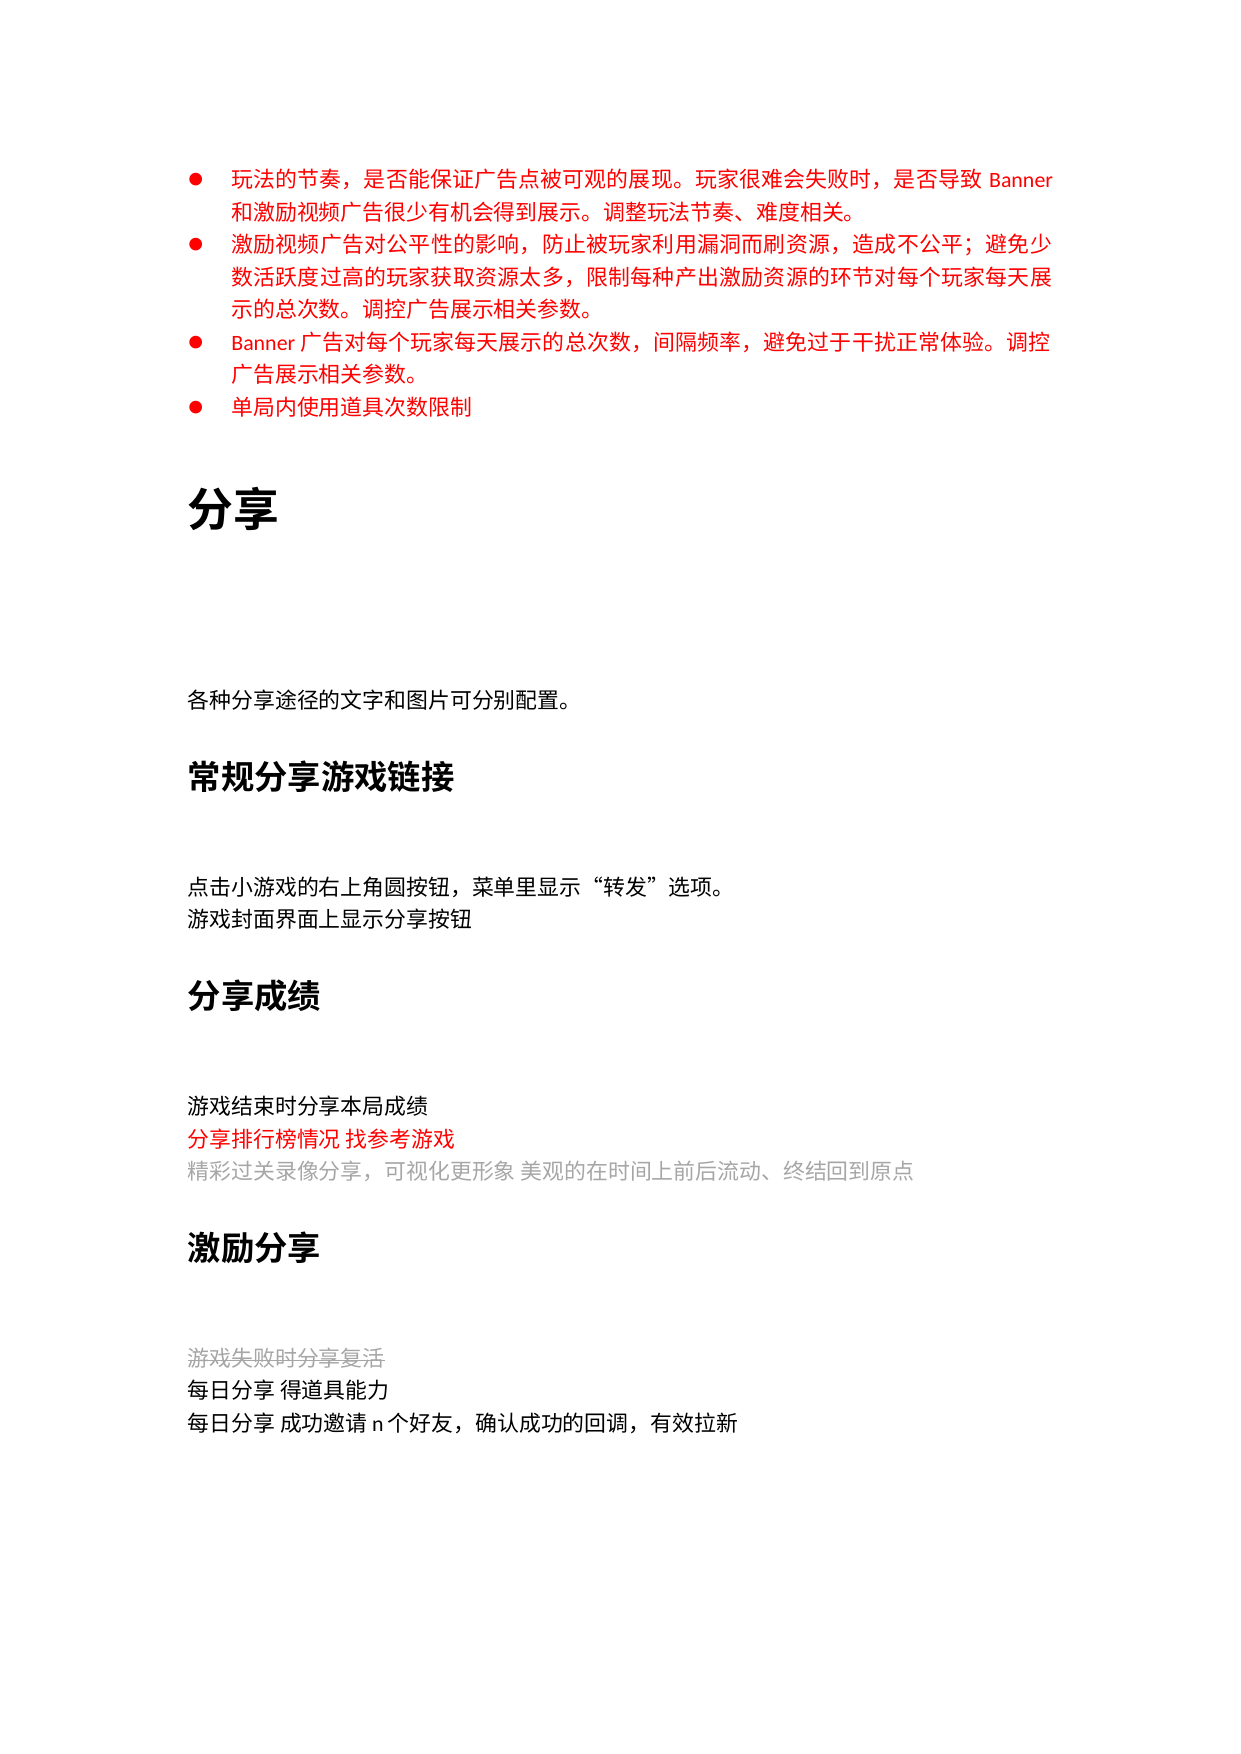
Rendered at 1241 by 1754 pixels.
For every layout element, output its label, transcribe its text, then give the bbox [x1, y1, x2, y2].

text 精彩过关录像分享，可视化更形象 美观的在时间上前后流动、终结回到原点 [187, 1154, 1053, 1186]
subtitle 分享成绩 [187, 962, 1053, 1027]
text 各种分享途径的文字和图片可分别配置。 [187, 683, 1053, 715]
text 游戏结束时分享本局成绩 [187, 1089, 1053, 1121]
list 玩法的节奏，是否能保证广告点被可观的展现。玩家很难会失败时，是否导致Banner和激励视频广告很少有机会得到展示。调整玩法节奏、难度相关。 [187, 162, 1053, 227]
text 点击小游戏的右上角圆按钮，菜单里显示“转发”选项。 [187, 869, 1053, 902]
subtitle 激励分享 [187, 1213, 1053, 1278]
text 游戏失败时分享复活 [187, 1341, 1053, 1373]
text 分享排行榜情况 找参考游戏 [187, 1121, 1053, 1154]
text 每日分享 成功邀请n个好友，确认成功的回调，有效拉新 [187, 1406, 1053, 1438]
list 激励视频广告对公平性的影响，防止被玩家利用漏洞而刷资源，造成不公平；避免少数活跃度过高的玩家获取资源太多，限制每种产出激励资源的环节对每个玩家每天展示的总次数。调控广告展示相关参数。 [187, 227, 1053, 324]
subtitle 分享 [187, 457, 1053, 555]
list Banner广告对每个玩家每天展示的总次数，间隔频率，避免过于干扰正常体验。调控广告展示相关参数。 [187, 324, 1053, 389]
subtitle 常规分享游戏链接 [187, 742, 1053, 807]
text 游戏封面界面上显示分享按钮 [187, 902, 1053, 934]
list 单局内使用道具次数限制 [187, 389, 1053, 422]
text 每日分享 得道具能力 [187, 1373, 1053, 1406]
